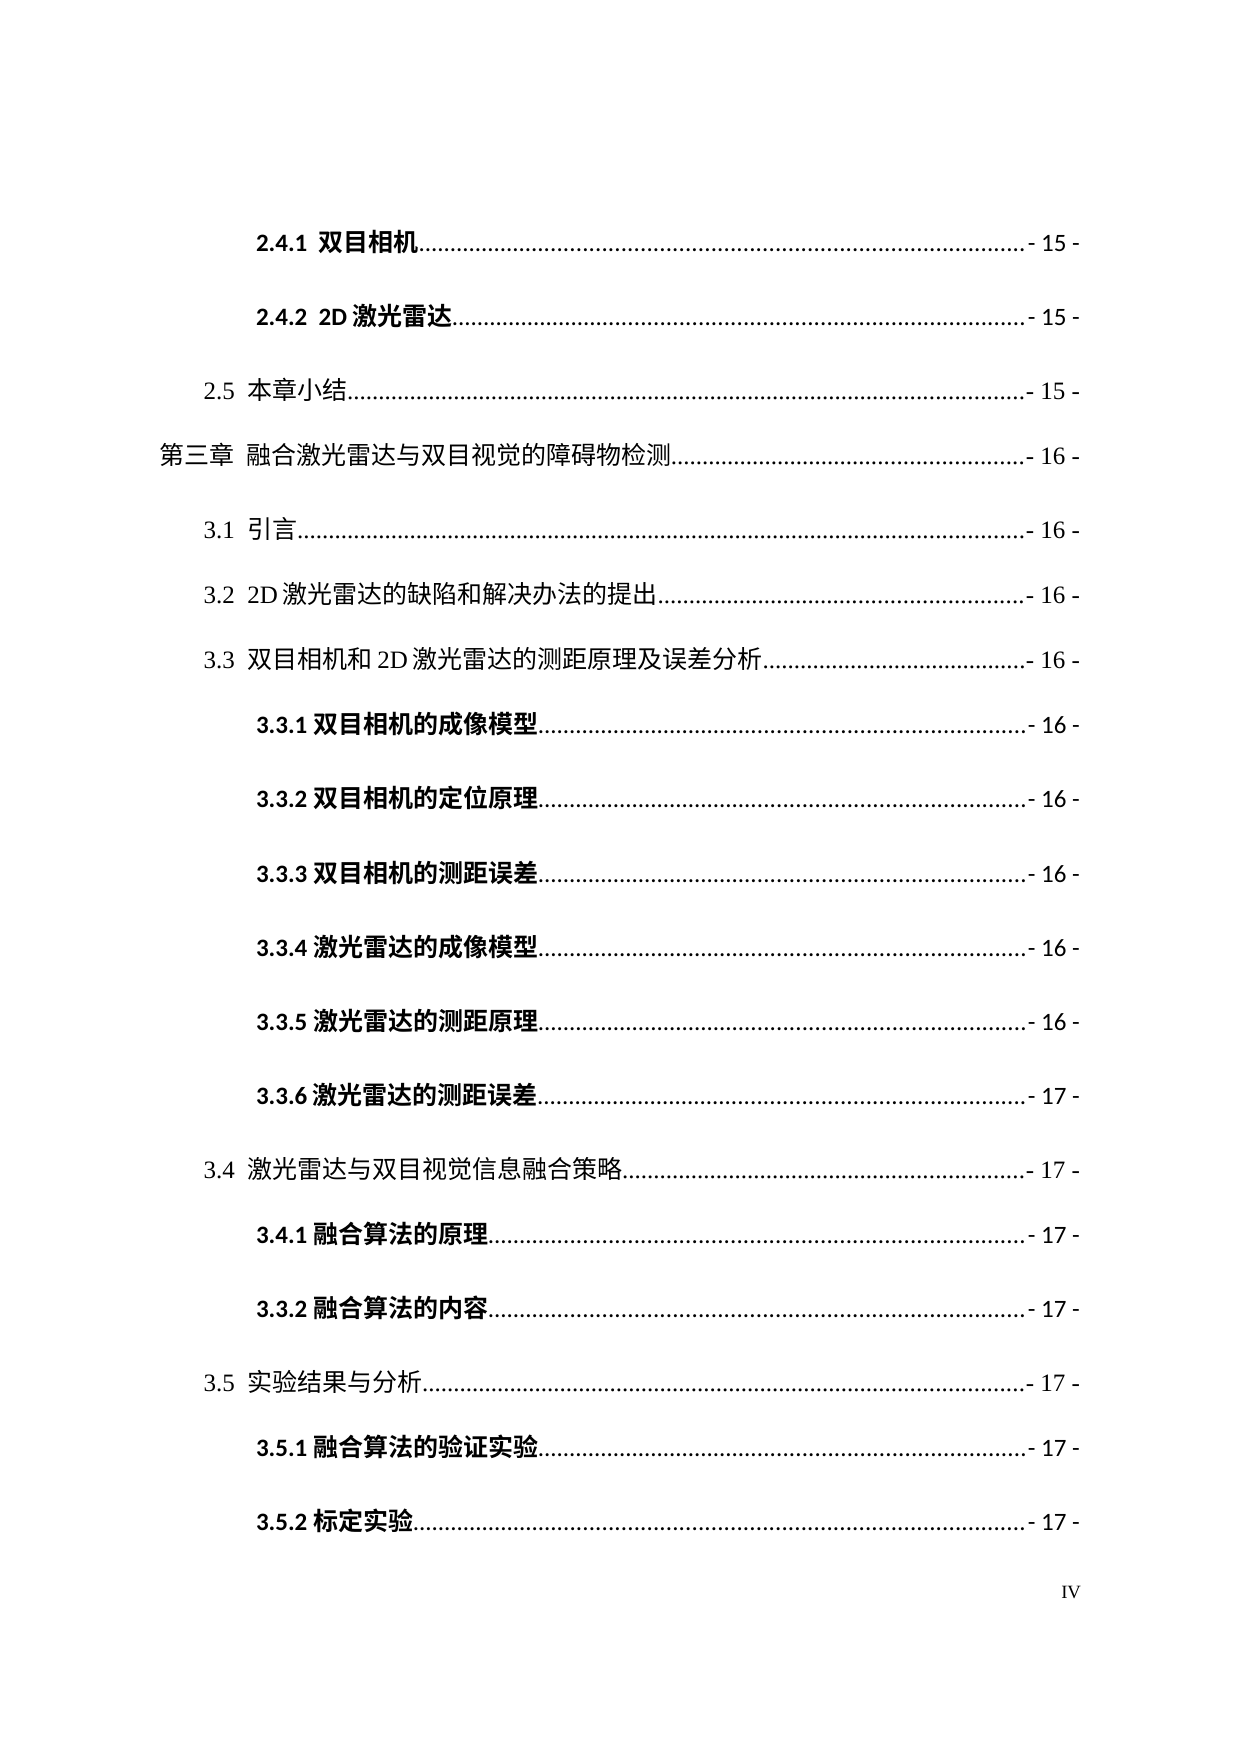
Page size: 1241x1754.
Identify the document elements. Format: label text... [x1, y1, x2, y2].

text 3.3.5 激光雷达的测距原理 - 16 - [206, 987, 1081, 1052]
text 3.3.4 激光雷达的成像模型 - 16 - [206, 913, 1081, 978]
text 3.3.1 双目相机的成像模型 - 16 - [206, 691, 1081, 756]
text 2.4.2 2D激光雷达 - 15 - [206, 282, 1081, 347]
text 2.5 本章小结 - 15 - [203, 356, 1081, 421]
text 3.3 双目相机和2D激光雷达的测距原理及误差分析 - 16 - [203, 626, 1081, 691]
text 2.4.1 双目相机 - 15 - [206, 208, 1081, 273]
text 3.5 实验结果与分析 - 17 - [203, 1348, 1081, 1413]
text 第三章 融合激光雷达与双目视觉的障碍物检测 - 16 - [159, 421, 1081, 486]
text 3.2 2D激光雷达的缺陷和解决办法的提出 - 16 - [203, 561, 1081, 626]
text 3.1 引言 - 16 - [203, 496, 1081, 561]
text 3.4 激光雷达与双目视觉信息融合策略 - 17 - [203, 1135, 1081, 1200]
text 3.3.6激光雷达的测距误差 - 17 - [206, 1061, 1081, 1126]
text 3.4.1 融合算法的原理 - 17 - [206, 1200, 1081, 1265]
text 3.5.2 标定实验 - 17 - [206, 1487, 1081, 1552]
text 3.3.3 双目相机的测距误差 - 16 - [206, 839, 1081, 904]
text 3.5.1 融合算法的验证实验 - 17 - [206, 1413, 1081, 1478]
text 3.3.2 融合算法的内容 - 17 - [206, 1274, 1081, 1339]
text 3.3.2 双目相机的定位原理 - 16 - [206, 764, 1081, 829]
